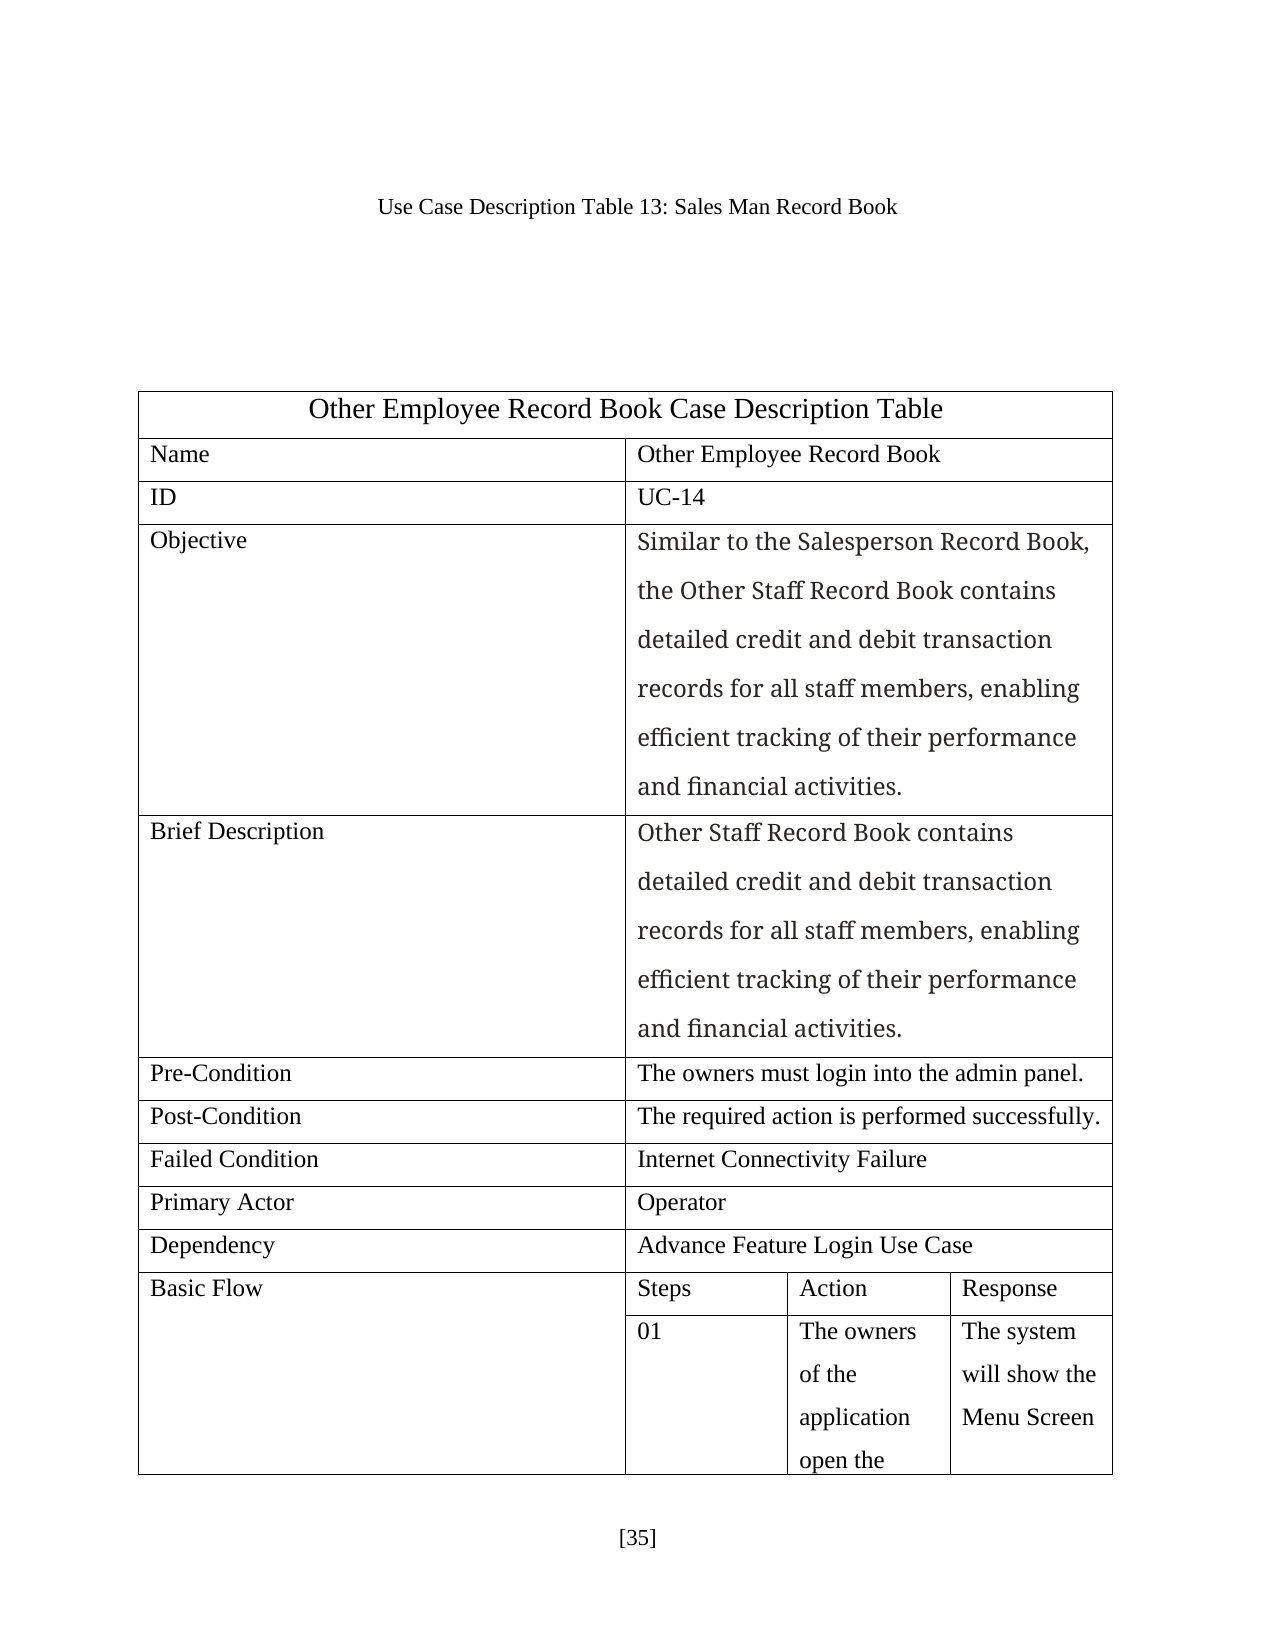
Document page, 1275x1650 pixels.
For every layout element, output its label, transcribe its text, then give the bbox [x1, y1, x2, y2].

table_cell Basic Flow [139, 1273, 625, 1474]
table_cell ID [139, 482, 625, 524]
table_cell Dependency [139, 1230, 625, 1272]
table_cell Advance Feature Login Use Case [626, 1230, 1112, 1272]
table_cell UC-14 [626, 482, 1112, 524]
table_cell Other Employee Record Book [626, 439, 1112, 481]
table_cell Brief Description [139, 816, 625, 1057]
table_cell Post-Condition [139, 1101, 625, 1143]
table_cell Failed Condition [139, 1144, 625, 1186]
table_cell Objective [139, 525, 625, 815]
table_cell Other Staff Record Book contains detailed credit and debit transaction records for all staff members, enabling efficient tracking of their performance and financial activities. [626, 816, 1112, 1057]
table_cell Similar to the Salesperson Record Book, the Other Staff Record Book contains detailed credit and debit transaction records for all staff members, enabling efficient tracking of their performance and financial activities. [626, 525, 1112, 815]
table_cell Pre-Condition [139, 1058, 625, 1100]
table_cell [788, 1316, 950, 1474]
text Use Case Description Table 13: Sales Man Record Book [150, 193, 1125, 219]
table_cell Internet Connectivity Failure [626, 1144, 1112, 1186]
table_cell Steps [626, 1273, 787, 1315]
table_cell Primary Actor [139, 1187, 625, 1229]
table_cell The owners must login into the admin panel. [626, 1058, 1112, 1100]
table_cell Action [788, 1273, 950, 1315]
table_cell 01 [626, 1316, 787, 1474]
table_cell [951, 1316, 1112, 1474]
table_cell Name [139, 439, 625, 481]
table_header Other Employee Record Book Case Description Table [139, 392, 1112, 438]
table_cell Operator [626, 1187, 1112, 1229]
table_cell Response [951, 1273, 1112, 1315]
table_cell The required action is performed successfully. [626, 1101, 1112, 1143]
